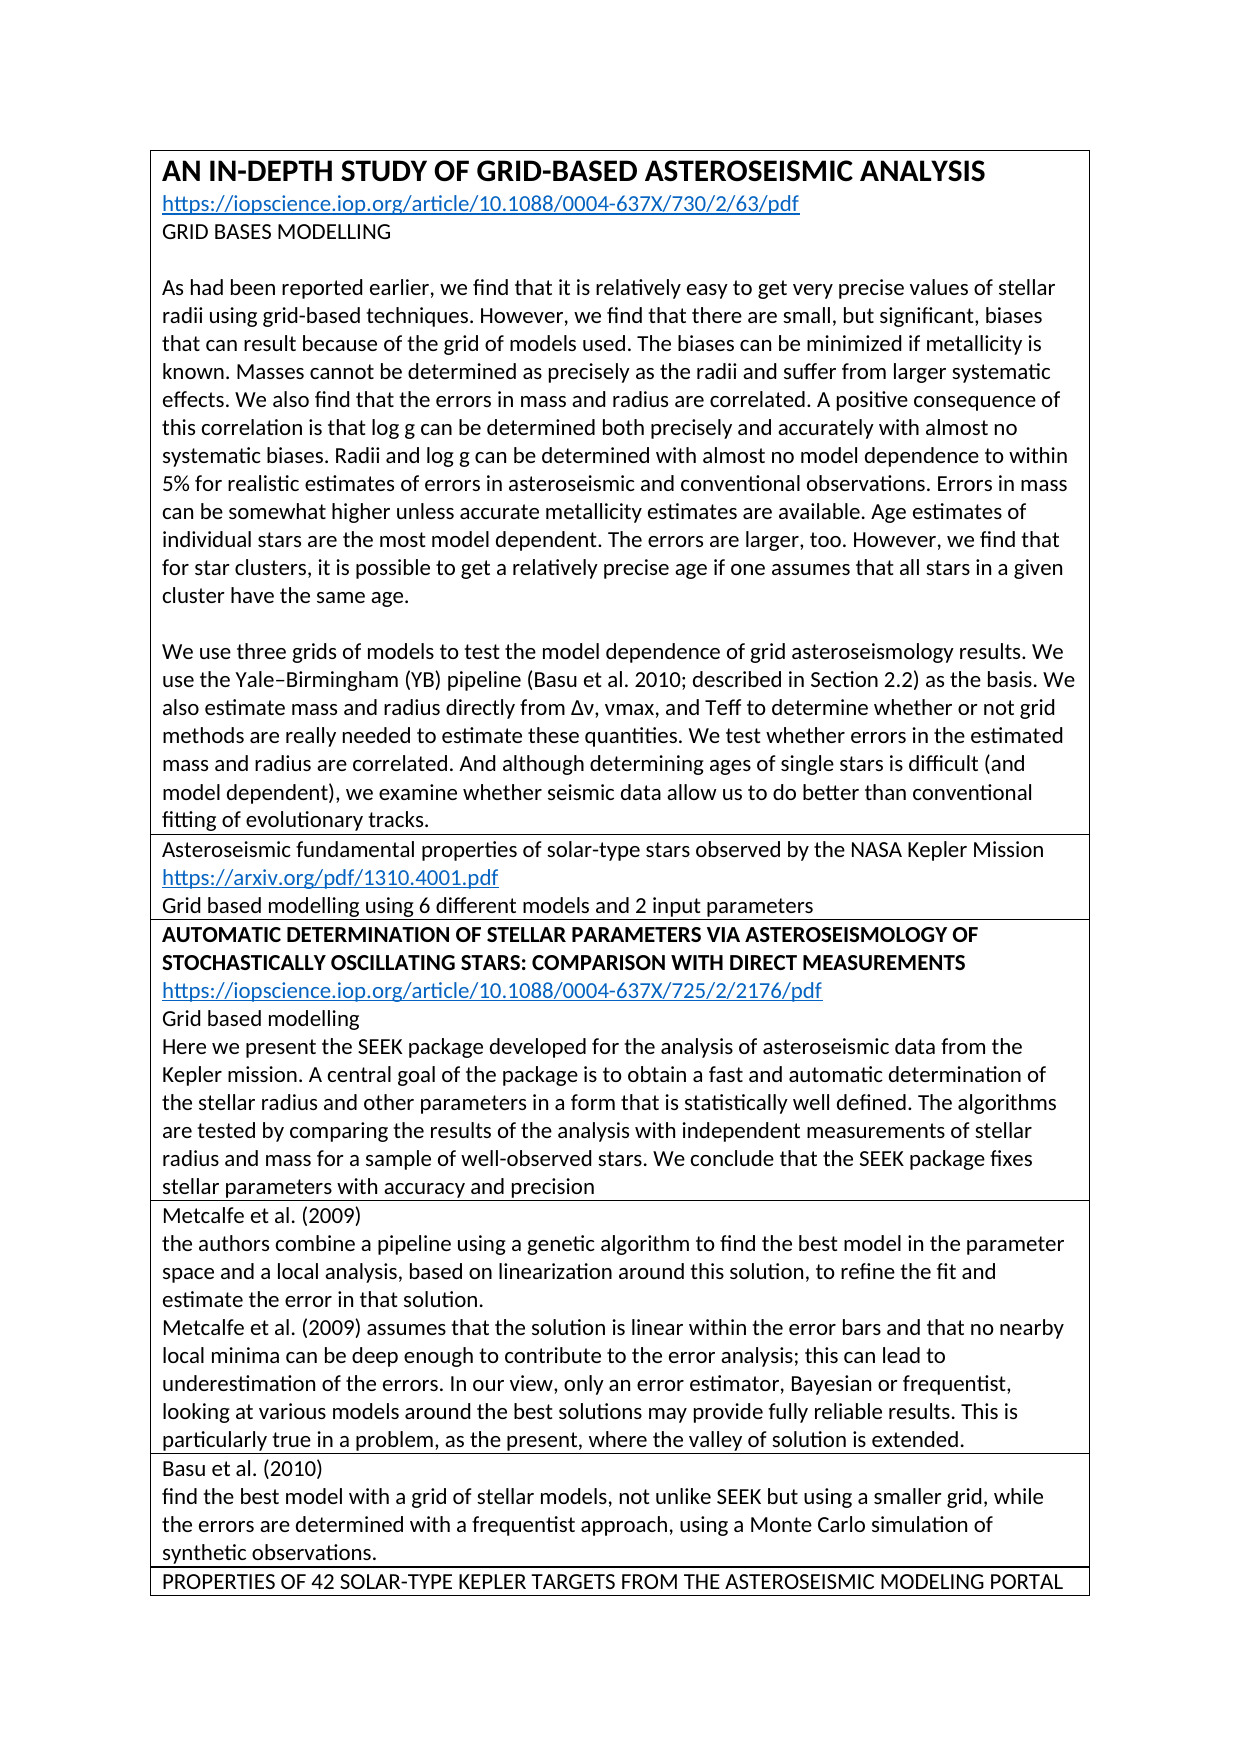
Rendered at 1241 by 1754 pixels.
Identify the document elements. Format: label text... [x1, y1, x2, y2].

table_cell AUTOMATIC DETERMINATION OF STELLAR PARAMETERS VIA ASTEROSEISMOLOGY OF STOCHASTICALLY OSCILLATING STARS: COMPARISON WITH DIRECT MEASUREMENTS https://iopscience.iop.org/article/10.1088/0004-637X/725/2/2176/pdf Grid based modelling Here we present the SEEK package developed for the analysis of asteroseismic data from the Kepler mission. A central goal of the package is to obtain a fast and automatic determination of the stellar radius and other parameters in a form that is statistically well defined. The algorithms are tested by comparing the results of the analysis with independent measurements of stellar radius and mass for a sample of well-observed stars. We conclude that the SEEK package fixes stellar parameters with accuracy and precision [151, 920, 1089, 1200]
table_cell Basu et al. (2010) find the best model with a grid of stellar models, not unlike SEEK but using a smaller grid, while the errors are determined with a frequentist approach, using a Monte Carlo simulation of synthetic observations. [151, 1454, 1089, 1566]
table_cell Metcalfe et al. (2009) the authors combine a pipeline using a genetic algorithm to find the best model in the parameter space and a local analysis, based on linearization around this solution, to refine the fit and estimate the error in that solution. Metcalfe et al. (2009) assumes that the solution is linear within the error bars and that no nearby local minima can be deep enough to contribute to the error analysis; this can lead to underestimation of the errors. In our view, only an error estimator, Bayesian or frequentist, looking at various models around the best solutions may provide fully reliable results. This is particularly true in a problem, as the present, where the valley of solution is extended. [151, 1201, 1089, 1453]
table_cell AN IN-DEPTH STUDY OF GRID-BASED ASTEROSEISMIC ANALYSIS https://iopscience.iop.org/article/10.1088/0004-637X/730/2/63/pdf GRID BASES MODELLING As had been reported earlier, we find that it is relatively easy to get very precise values of stellar radii using grid-based techniques. However, we find that there are small, but significant, biases that can result because of the grid of models used. The biases can be minimized if metallicity is known. Masses cannot be determined as precisely as the radii and suffer from larger systematic effects. We also find that the errors in mass and radius are correlated. A positive consequence of this correlation is that log g can be determined both precisely and accurately with almost no systematic biases. Radii and log g can be determined with almost no model dependence to within 5% for realistic estimates of errors in asteroseismic and conventional observations. Errors in mass can be somewhat higher unless accurate metallicity estimates are available. Age estimates of individual stars are the most model dependent. The errors are larger, too. However, we find that for star clusters, it is possible to get a relatively precise age if one assumes that all stars in a given cluster have the same age. We use three grids of models to test the model dependence of grid asteroseismology results. We use the Yale–Birmingham (YB) pipeline (Basu et al. 2010; described in Section 2.2) as the basis. We also estimate mass and radius directly from Δν, νmax, and Teff to determine whether or not grid methods are really needed to estimate these quantities. We test whether errors in the estimated mass and radius are correlated. And although determining ages of single stars is difficult (and model dependent), we examine whether seismic data allow us to do better than conventional fitting of evolutionary tracks. [151, 151, 1089, 834]
table_cell Asteroseismic fundamental properties of solar-type stars observed by the NASA Kepler Mission https://arxiv.org/pdf/1310.4001.pdf Grid based modelling using 6 different models and 2 input parameters [151, 835, 1089, 919]
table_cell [151, 1568, 1089, 1595]
